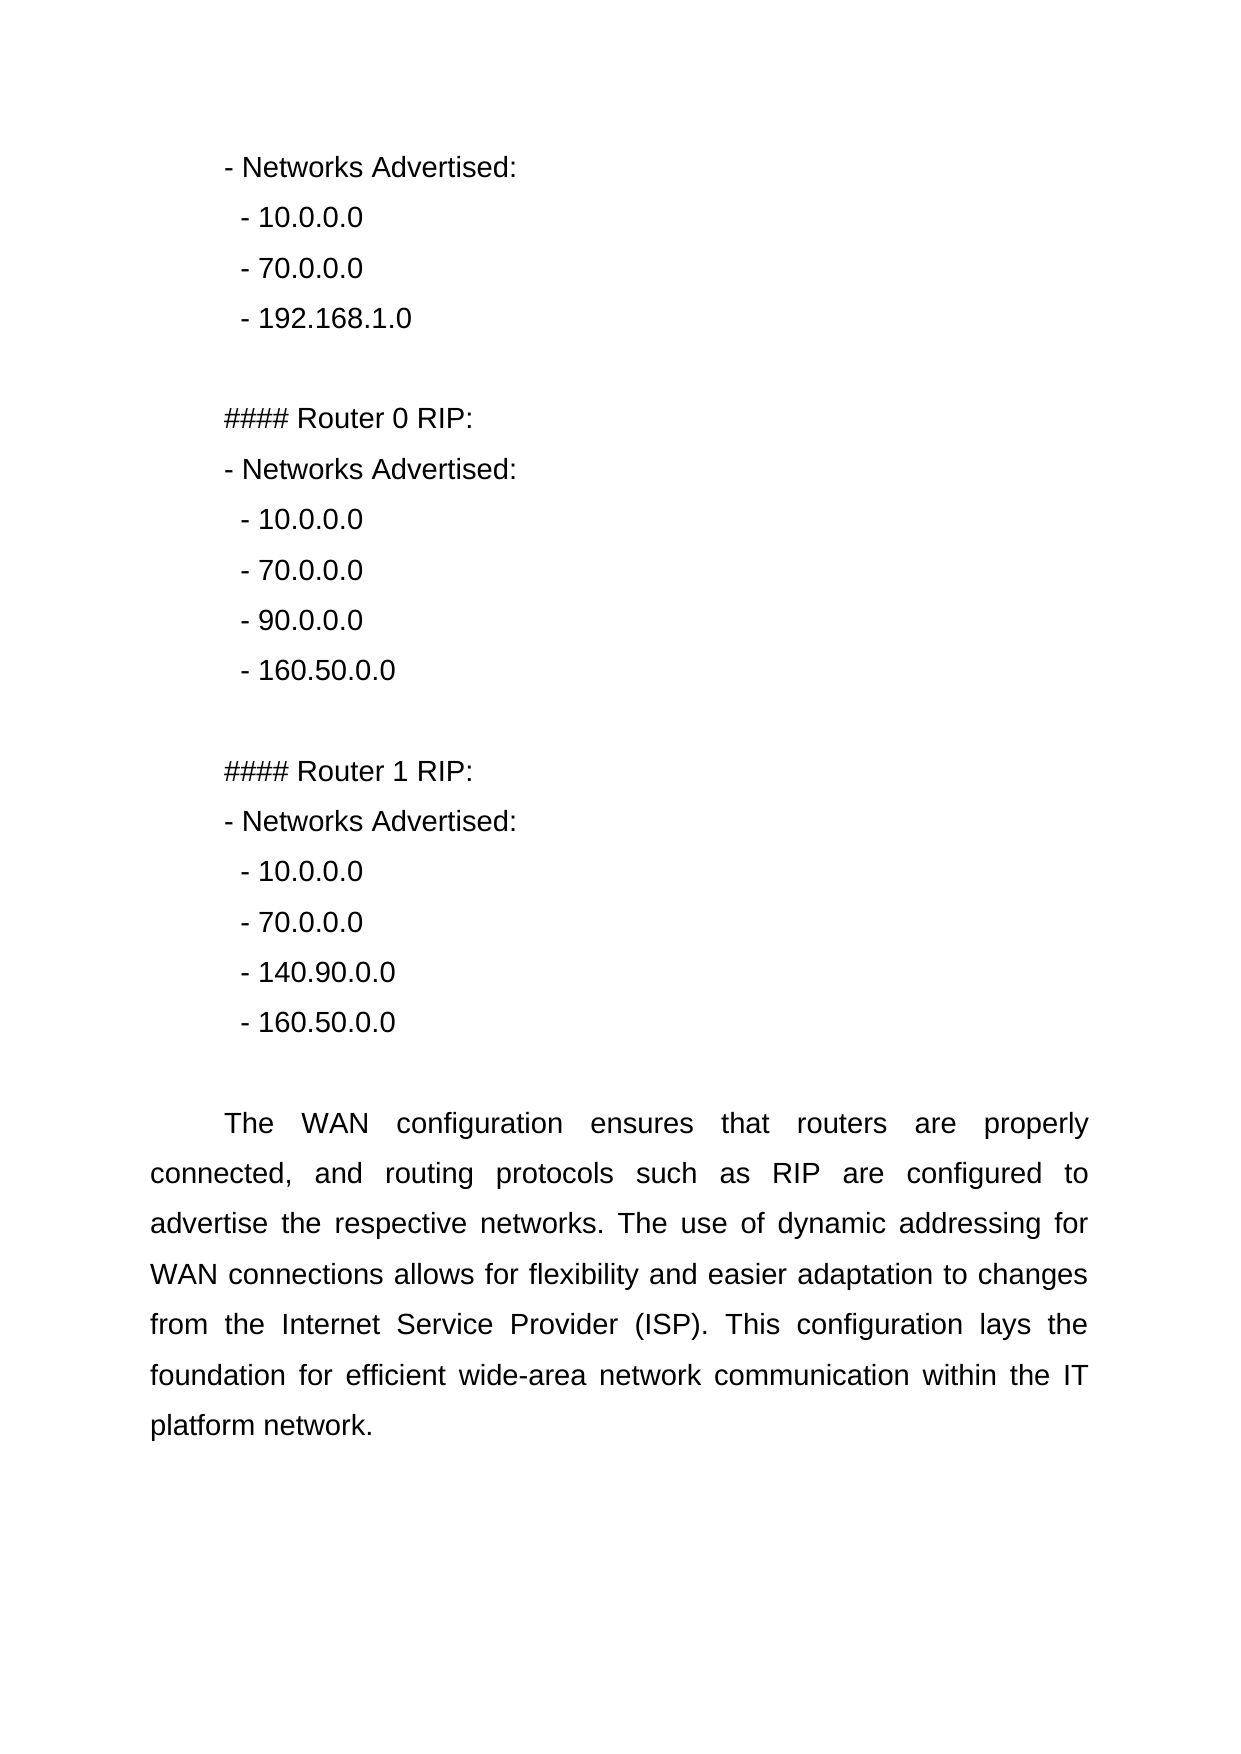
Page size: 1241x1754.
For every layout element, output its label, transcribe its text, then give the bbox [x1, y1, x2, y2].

text - Networks Advertised: [150, 452, 1090, 485]
text - 10.0.0.0 [150, 502, 1090, 536]
text - 160.50.0.0 [150, 653, 1090, 687]
text #### Router 0 RIP: [150, 402, 1090, 435]
text - 192.168.1.0 [150, 301, 1090, 334]
text - 10.0.0.0 [150, 854, 1090, 888]
text - 10.0.0.0 [150, 200, 1090, 234]
text - 140.90.0.0 [150, 955, 1090, 988]
text - Networks Advertised: [150, 804, 1090, 838]
text - 70.0.0.0 [150, 552, 1090, 586]
text - Networks Advertised: [150, 150, 1090, 183]
text The WAN configuration ensures that routers are properly connected, and routing protocols such as RIP are configured to advertise the respective networks. The use of dynamic addressing for WAN connections allows for flexibility and easier adaptation to changes from the Internet Service Provider (ISP). This configuration lays the foundation for efficient wide-area network communication within the IT platform network. [150, 1106, 1090, 1441]
text - 70.0.0.0 [150, 251, 1090, 284]
text - 160.50.0.0 [150, 1005, 1090, 1039]
text - 90.0.0.0 [150, 603, 1090, 636]
text #### Router 1 RIP: [150, 754, 1090, 787]
text - 70.0.0.0 [150, 905, 1090, 938]
